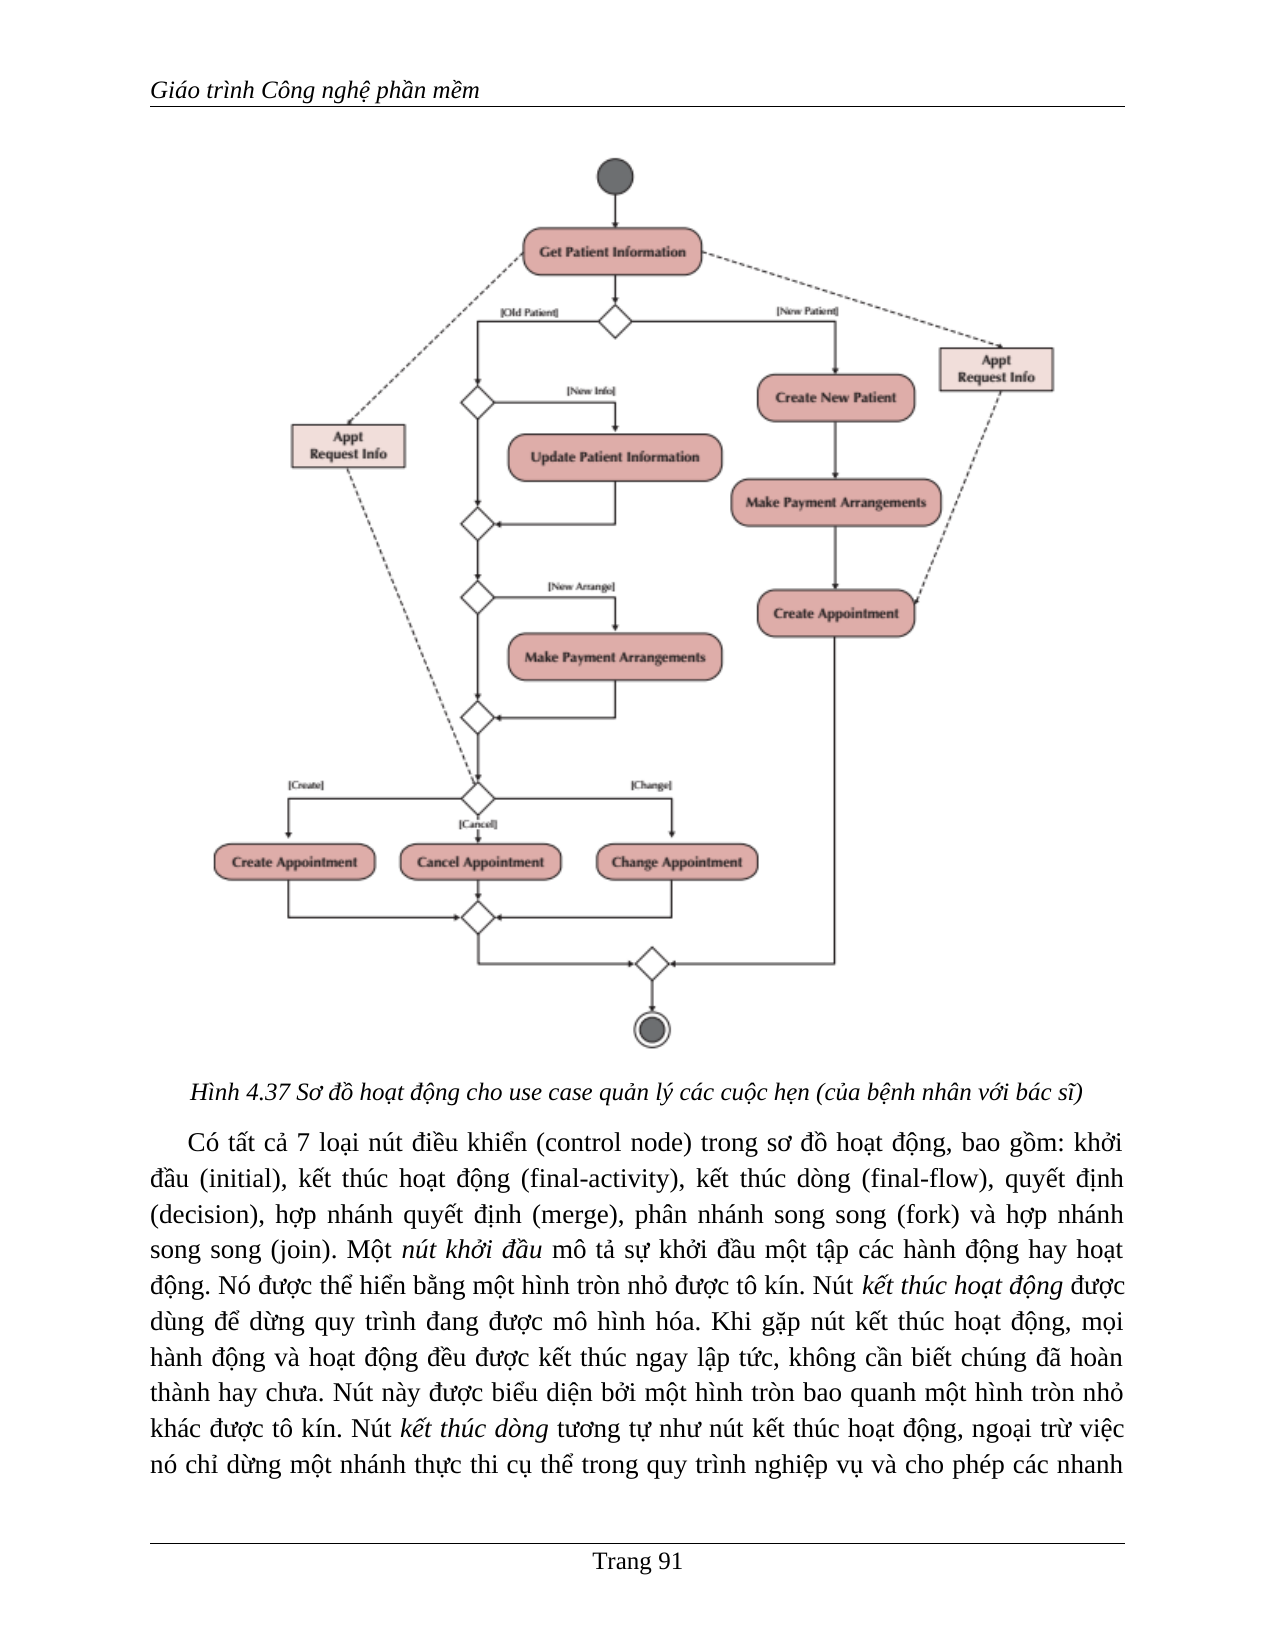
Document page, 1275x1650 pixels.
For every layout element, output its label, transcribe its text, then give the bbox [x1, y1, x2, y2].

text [150, 1126, 1125, 1479]
picture [211, 150, 1064, 1058]
